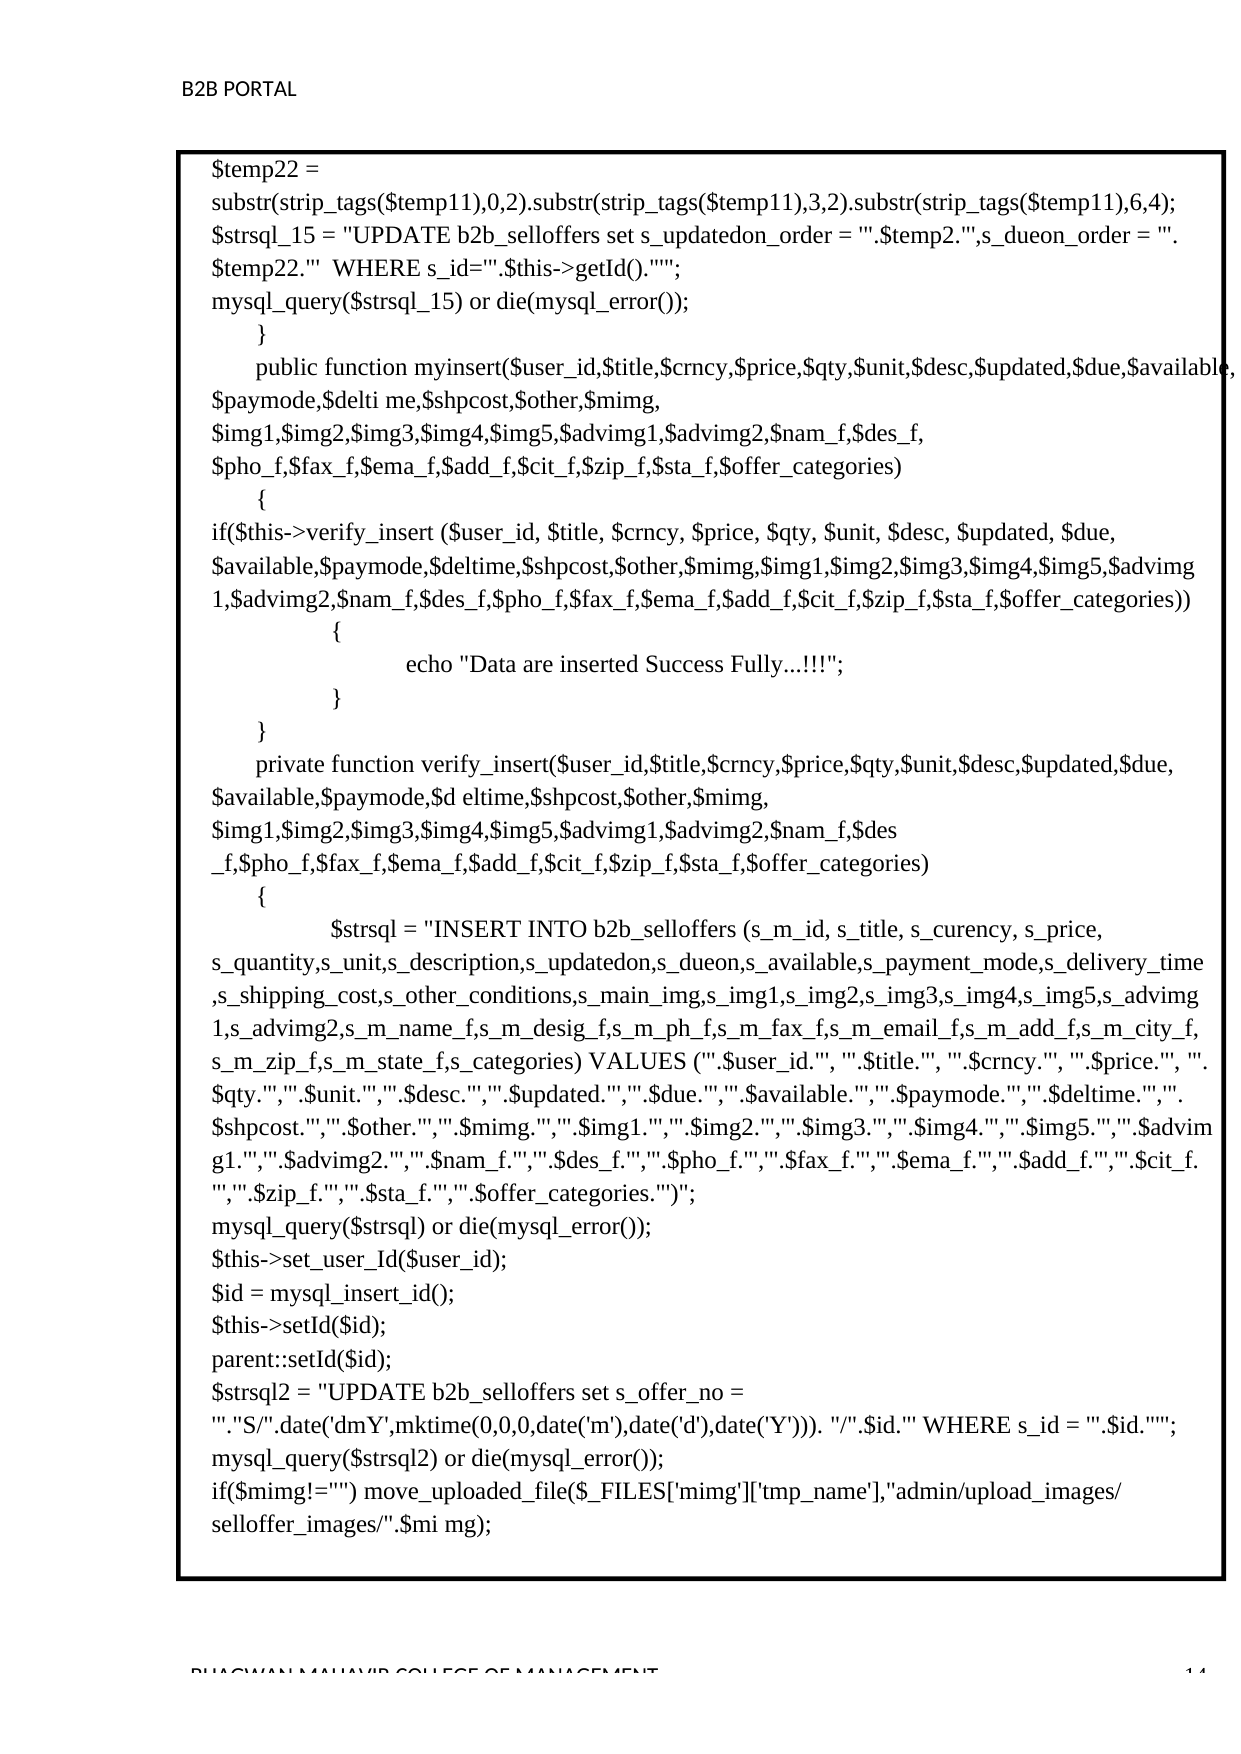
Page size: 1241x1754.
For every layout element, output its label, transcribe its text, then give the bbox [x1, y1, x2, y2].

text $strsql_15 = "UPDATE b2b_selloffers set s_updatedon_order = '".$temp2."',s_dueon_order = '".$temp22."' WHERE s_id='".$this->getId()."'"; [211, 220, 1240, 282]
text ,s_shipping_cost,s_other_conditions,s_main_img,s_img1,s_img2,s_img3,s_img4,s_img5,s_advimg 1,s_advimg2,s_m_name_f,s_m_desig_f,s_m_ph_f,s_m_fax_f,s_m_email_f,s_m_add_f,s_m_city_f, s_m_zip_f,s_m_state_f,s_categories) VALUES ('".$user_id."', '".$title."', '".$crncy."', '".$price."', '".$qty."','".$unit."','".$desc."','".$updated."','".$due."','".$available."','".$paymode."','".$deltime."','". [211, 980, 1240, 1108]
text if($this->verify_insert ($user_id, $title, $crncy, $price, $qty, $unit, $desc, $updated, $due, [211, 517, 1240, 546]
text { [256, 484, 1240, 513]
text } [331, 683, 1240, 712]
text g1."','".$advimg2."','".$nam_f."','".$des_f."','".$pho_f."','".$fax_f."','".$ema_f."','".$add_f."','".$cit_f. "','".$zip_f."','".$sta_f."','".$offer_categories."')"; [211, 1145, 1240, 1207]
text $temp22 = substr(strip_tags($temp11),0,2).substr(strip_tags($temp11),3,2).substr(strip_tags($temp11),6,4); [211, 154, 1178, 216]
text } [256, 716, 1240, 744]
text $id = mysql_insert_id(); [211, 1278, 1240, 1306]
text $available,$paymode,$deltime,$shpcost,$other,$mimg,$img1,$img2,$img3,$img4,$img5,$advimg 1,$advimg2,$nam_f,$des_f,$pho_f,$fax_f,$ema_f,$add_f,$cit_f,$zip_f,$sta_f,$offer_categories)) [211, 551, 1240, 612]
text _f,$pho_f,$fax_f,$ema_f,$add_f,$cit_f,$zip_f,$sta_f,$offer_categories) [211, 848, 1240, 877]
text $shpcost."','".$other."','".$mimg."','".$img1."','".$img2."','".$img3."','".$img4."','".$img5."','".$advim [211, 1112, 1240, 1141]
text mysql_query($strsql_15) or die(mysql_error()); [211, 286, 1240, 315]
text { [256, 881, 1240, 910]
text $this->setId($id); parent::setId($id); [211, 1311, 394, 1372]
text echo "Data are inserted Success Fully...!!!"; [406, 649, 1240, 678]
text if($mimg!="") move_uploaded_file($_FILES['mimg']['tmp_name'],"admin/upload_images/selloffer_images/".$mi mg); [211, 1476, 1240, 1538]
text mysql_query($strsql) or die(mysql_error()); [211, 1211, 1240, 1240]
text private function verify_insert($user_id,$title,$crncy,$price,$qty,$unit,$desc,$updated,$due,$available,$paymode,$d eltime,$shpcost,$other,$mimg,$img1,$img2,$img3,$img4,$img5,$advimg1,$advimg2,$nam_f,$des [211, 749, 1240, 844]
text $strsql2 = "UPDATE b2b_selloffers set s_offer_no = '"."S/".date('dmY',mktime(0,0,0,date('m'),date('d'),date('Y'))). "/".$id."' WHERE s_id = '".$id."'"; mysql_query($strsql2) or die(mysql_error()); [211, 1377, 1240, 1472]
text } [256, 319, 1240, 348]
text $strsql = "INSERT INTO b2b_selloffers (s_m_id, s_title, s_curency, s_price, s_quantity,s_unit,s_description,s_updatedon,s_dueon,s_available,s_payment_mode,s_delivery_time [211, 914, 1240, 976]
text { [331, 617, 1240, 645]
text $pho_f,$fax_f,$ema_f,$add_f,$cit_f,$zip_f,$sta_f,$offer_categories) [211, 451, 1240, 480]
text public function myinsert($user_id,$title,$crncy,$price,$qty,$unit,$desc,$updated,$due,$available,$paymode,$delti me,$shpcost,$other,$mimg,$img1,$img2,$img3,$img4,$img5,$advimg1,$advimg2,$nam_f,$des_f, [211, 352, 1240, 447]
text $this->set_user_Id($user_id); [211, 1244, 1240, 1273]
